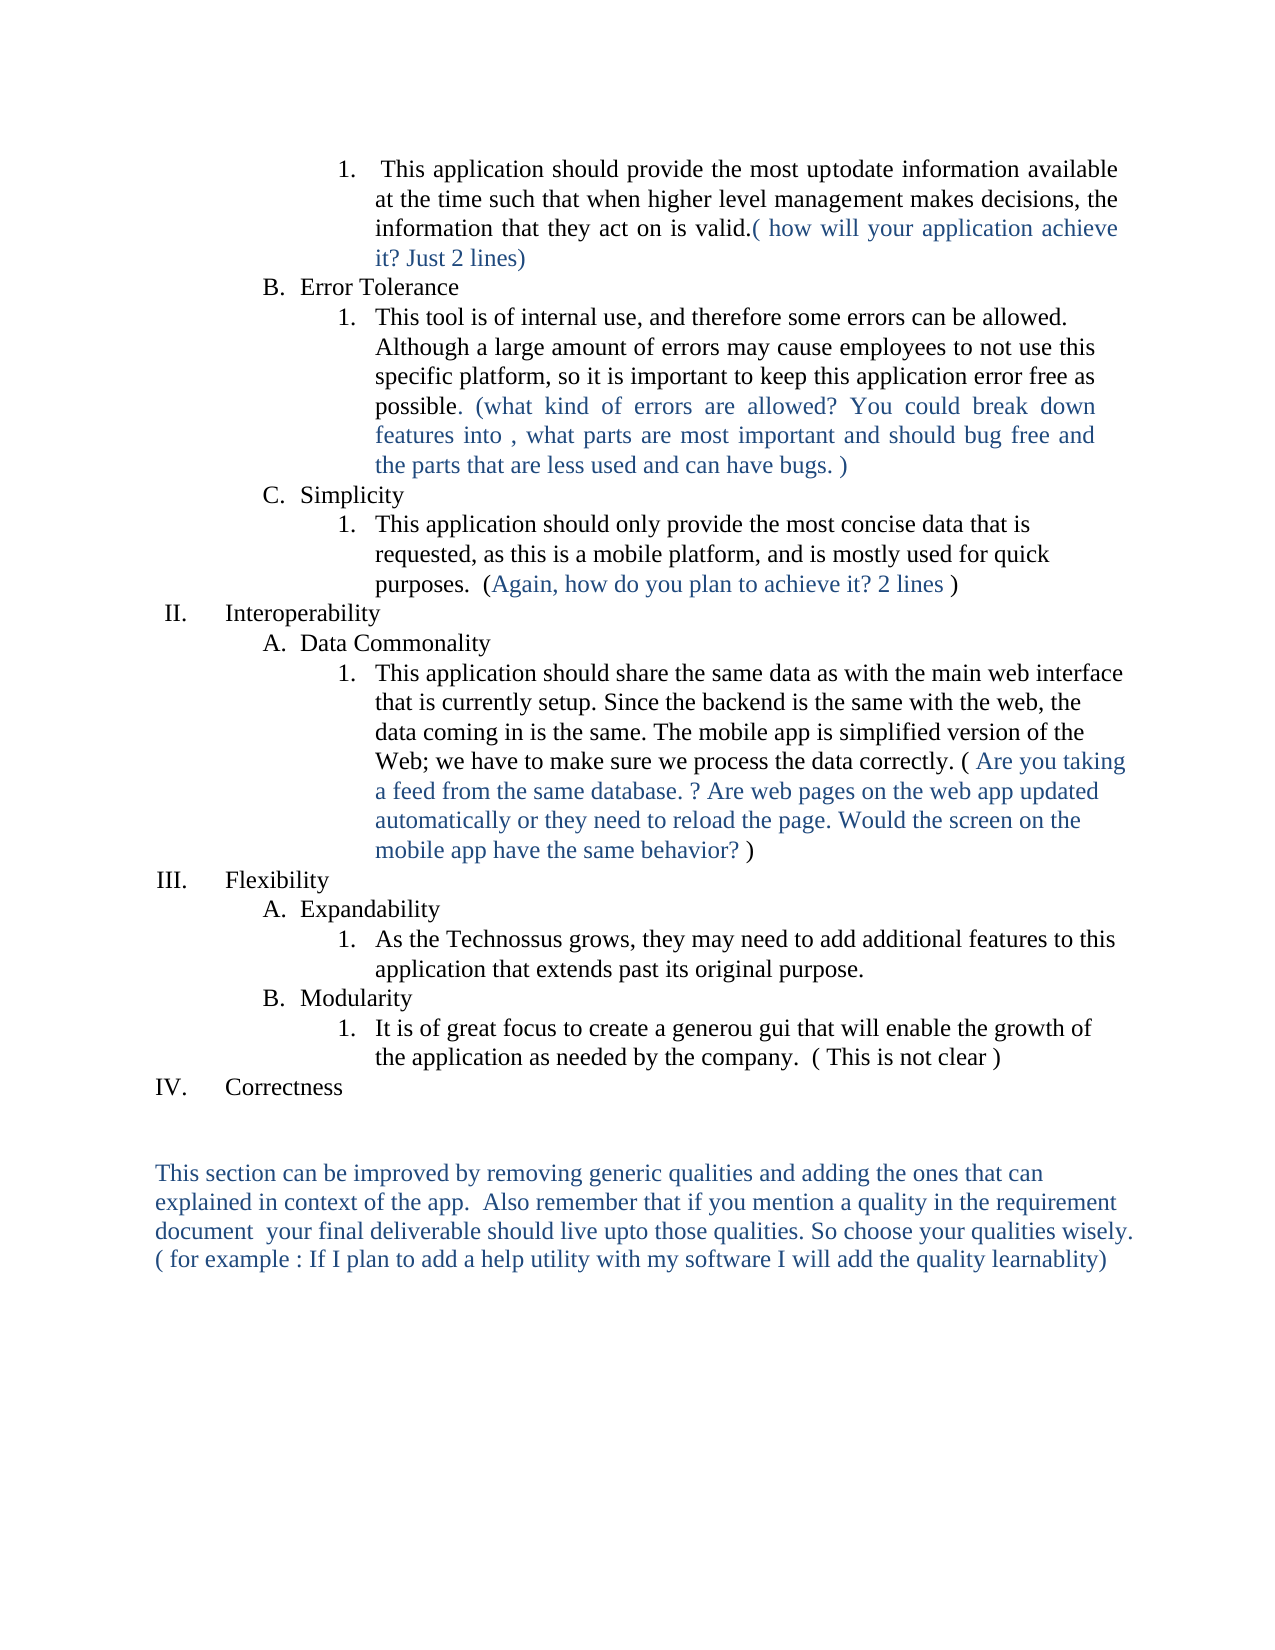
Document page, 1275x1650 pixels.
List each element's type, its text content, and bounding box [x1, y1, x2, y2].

text B. Modularity [262, 983, 1135, 1012]
text A. Expandability [262, 894, 1135, 923]
text Although a large amount of errors may cause employees to not use this specific platform, so it is important to keep this application error free as possible. (what kind of errors are allowed? You could break down features into , what parts are most important and should bug free and the parts that are less used and can have bugs. ) [375, 332, 1096, 479]
text 1. This application should share the same data as with the main web interface that is currently setup. Since the backend is the same with the web, the data coming in is the same. The mobile app is simplified version of the Web; we have to make sure we process the data correctly. ( Are you taking a feed from the same database. ? Are web pages on the web app updated automatically or they need to reload the page. Would the screen on the mobile app have the same behavior? ) [337, 658, 1128, 864]
text This section can be improved by removing generic qualities and adding the ones that can explained in context of the app. Also remember that if you mention a quality in the requirement document your final deliverable should live upto those qualities. So choose your qualities wisely. ( for example : If I plan to add a help utility with my software I will add the quality learnablity) [155, 1158, 1135, 1273]
text IV. Correctness [155, 1072, 1135, 1101]
text 1. This application should provide the most up­to­date information available at the time such that when higher level management makes decisions, the information that they act on is valid.( how will your application achieve it? Just 2 lines) [337, 154, 1118, 272]
text 1. This tool is of internal use, and therefore some errors can be allowed. [337, 302, 1135, 331]
text II. Interoperability [164, 598, 1135, 627]
text 1. As the Technossus grows, they may need to add additional features to this application that extends past its original purpose. [337, 924, 1120, 982]
text 1. This application should only provide the most concise data that is requested, as this is a mobile platform, and is mostly used for quick purposes. (Again, how do you plan to achieve it? 2 lines ) [337, 509, 1054, 597]
text A. Data Commonality [262, 628, 1135, 657]
text III. Flexibility [156, 865, 1135, 893]
text 1. It is of great focus to create a generou gui that will enable the growth of the application as needed by the company. ( This is not clear ) [337, 1013, 1096, 1071]
text B. Error Tolerance [262, 272, 1135, 301]
text C. Simplicity [262, 480, 1135, 508]
